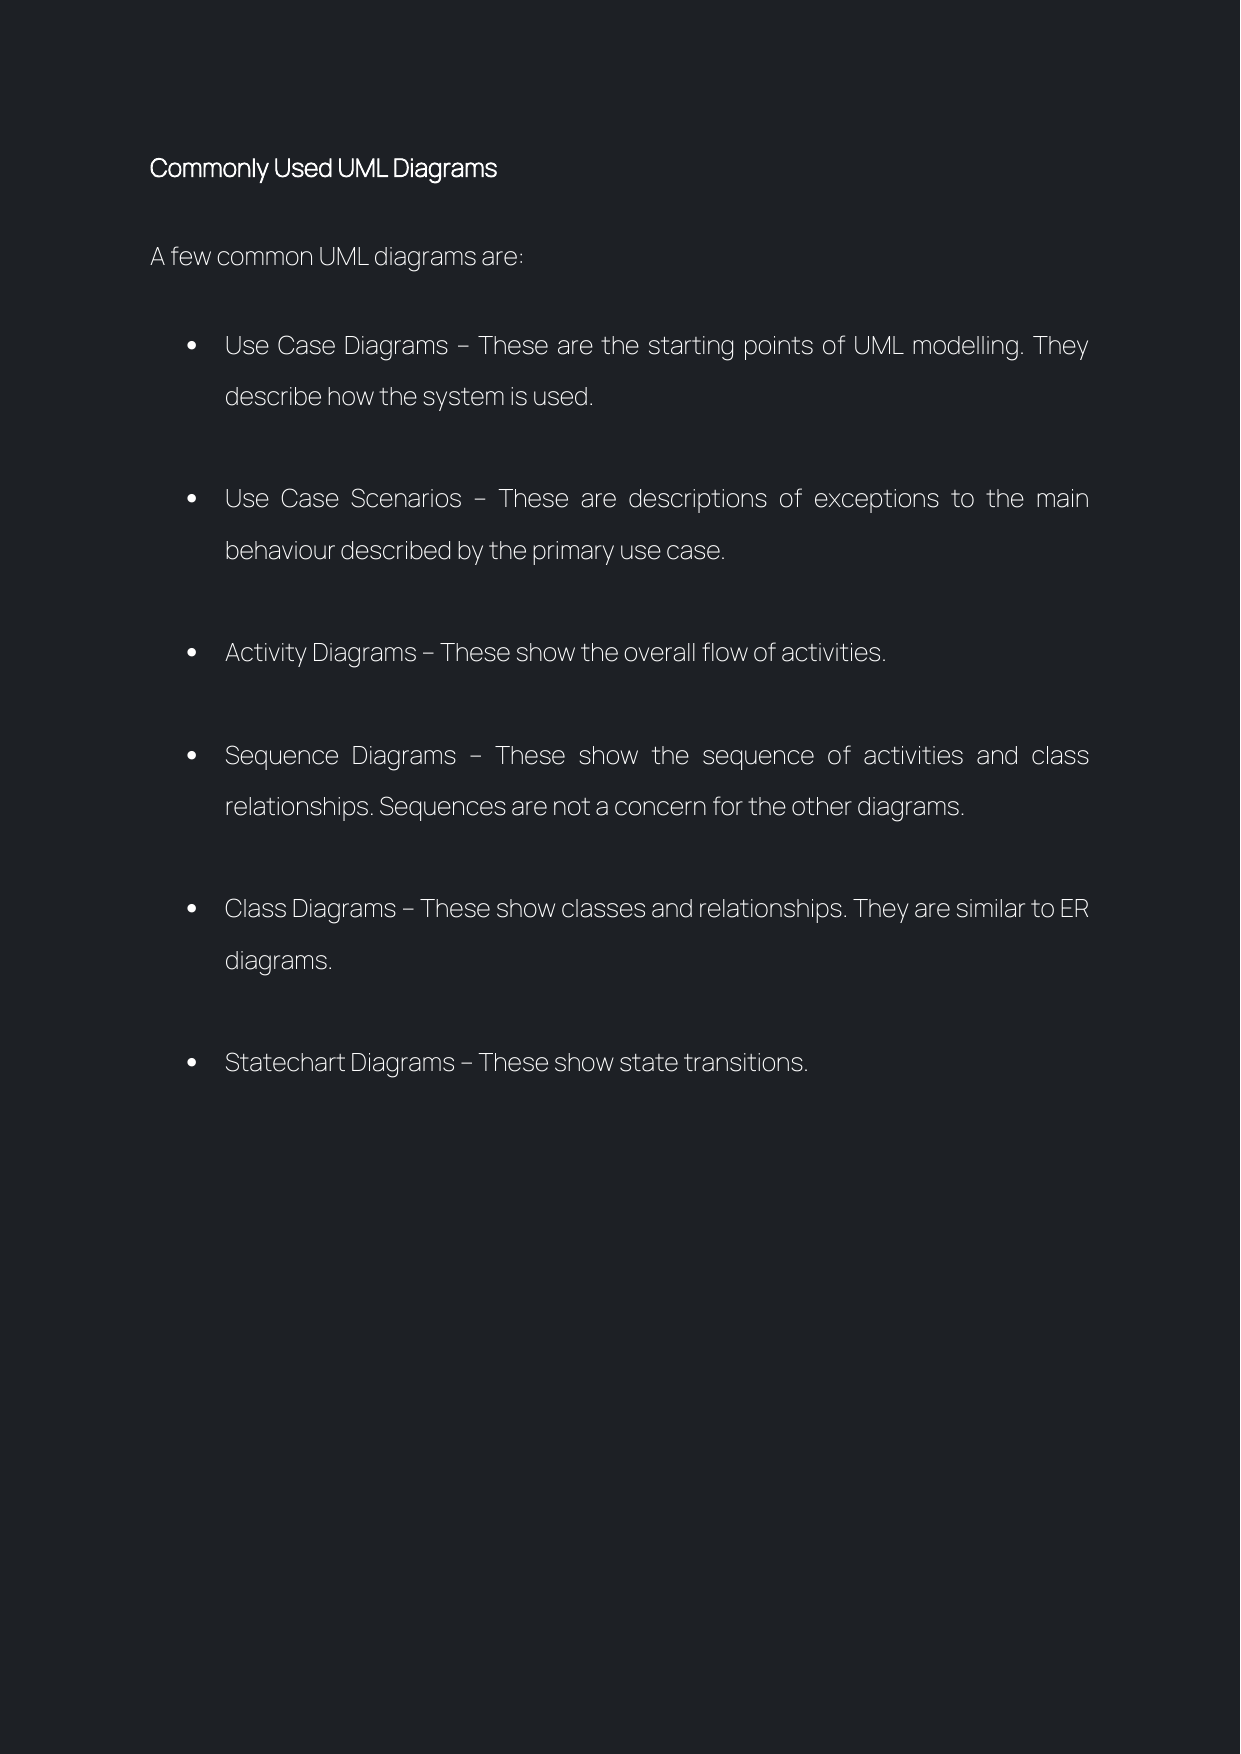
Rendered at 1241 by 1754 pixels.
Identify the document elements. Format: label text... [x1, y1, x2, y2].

list Activity Diagrams – These show the overall flow of activities. [187, 635, 1090, 669]
subtitle Commonly Used UML Diagrams [150, 150, 1090, 184]
list Use Case Scenarios – These are descriptions of exceptions to the main behaviour described by the primary use case. [187, 481, 1090, 567]
list Sequence Diagrams – These show the sequence of activities and class relationships. Sequences are not a concern for the other diagrams. [187, 737, 1090, 823]
list Use Case Diagrams – These are the starting points of UML modelling. They describe how the system is used. [187, 327, 1090, 413]
list Class Diagrams – These show classes and relationships. They are similar to ER diagrams. [187, 891, 1090, 977]
list Statechart Diagrams – These show state transitions. [187, 1045, 1090, 1079]
text A few common UML diagrams are: [150, 239, 1090, 273]
